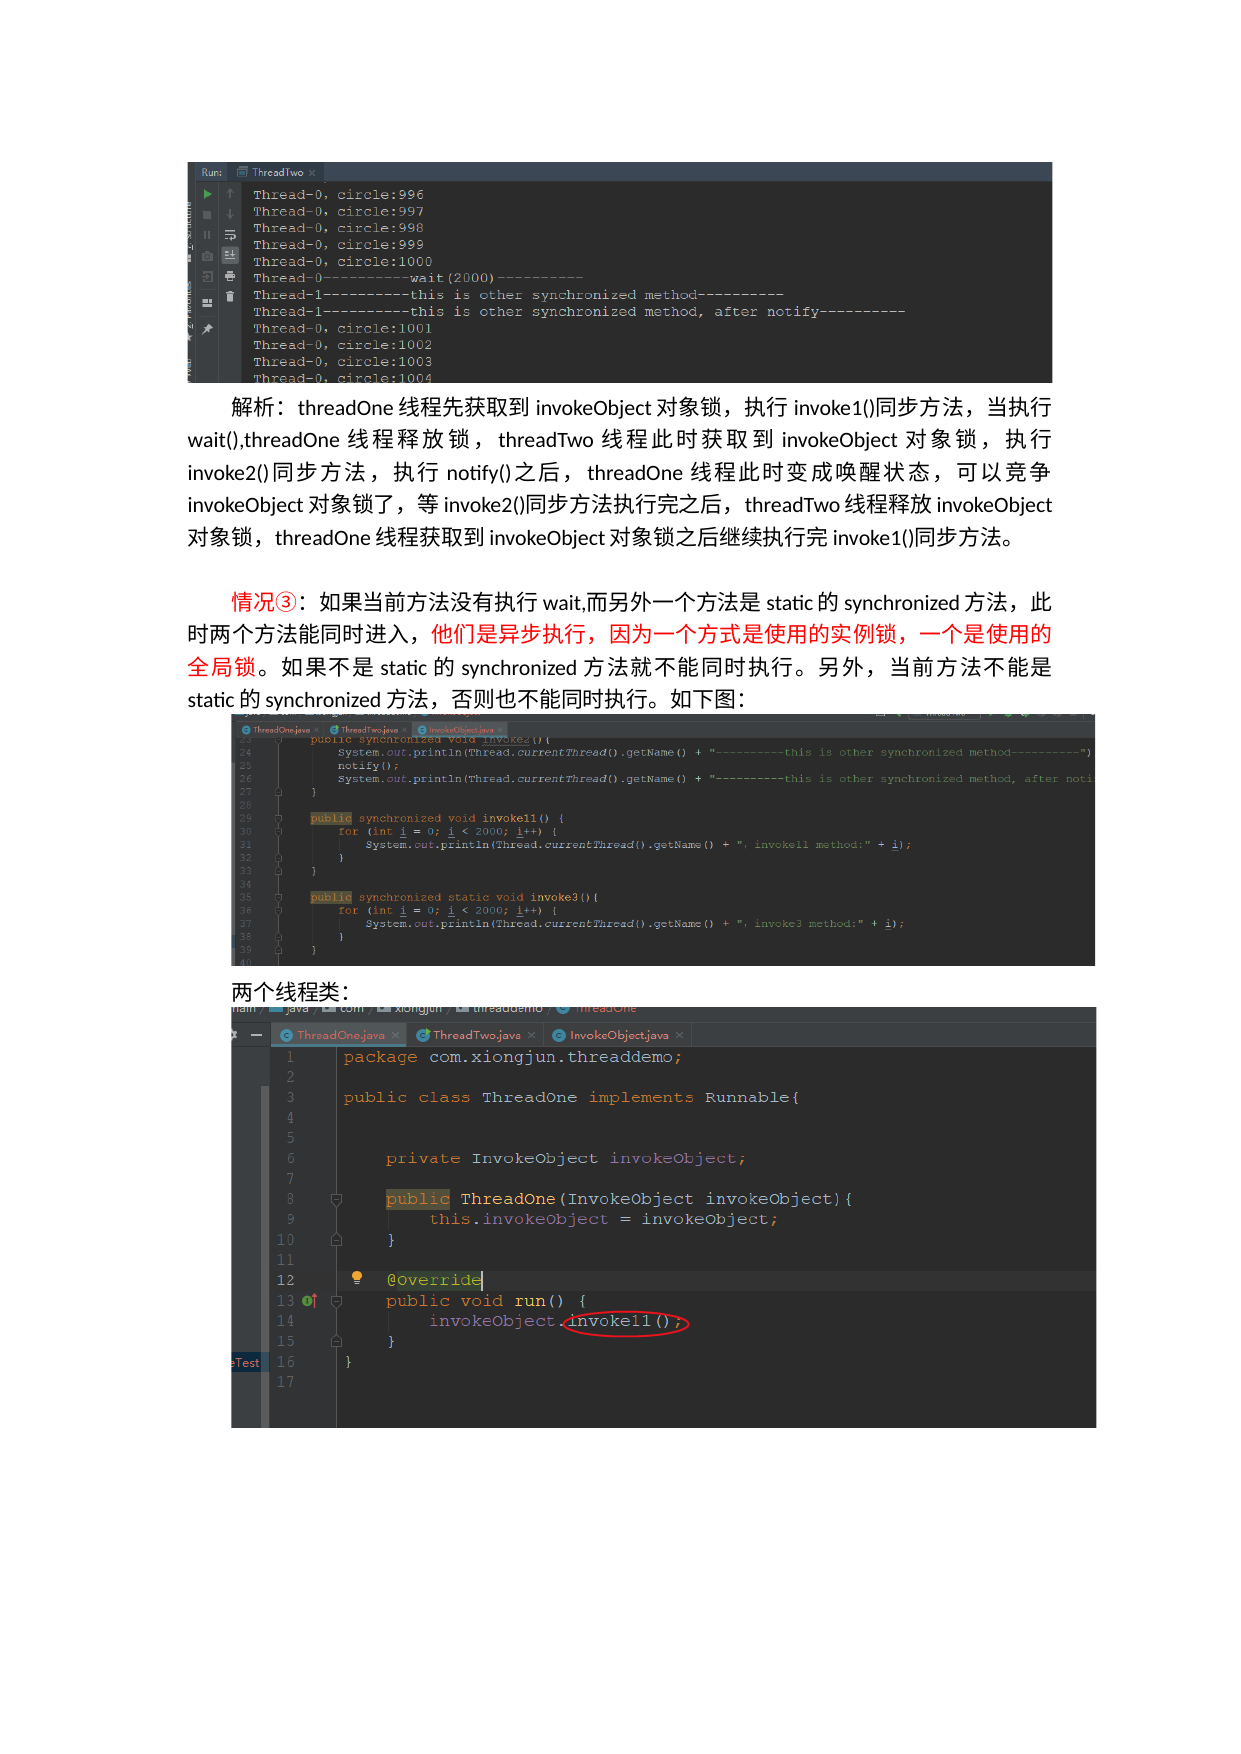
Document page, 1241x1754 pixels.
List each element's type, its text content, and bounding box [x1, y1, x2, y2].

list 两个线程类： [187, 974, 1053, 1007]
list 解析：threadOne线程先获取到invokeObject对象锁，执行invoke1()同步方法，当执行wait(),threadOne线程释放锁，threadTwo线程此时获取到invokeObject对象锁，执行invoke2()同步方法，执行notify()之后，threadOne线程此时变成唤醒状态，可以竞争invokeObject对象锁了，等invoke2()同步方法执行完之后，threadTwo线程释放invokeObject对象锁，threadOne线程获取到invokeObject对象锁之后继续执行完invoke1()同步方法。 [187, 389, 1053, 552]
picture [231, 1007, 1097, 1428]
list 情况③：如果当前方法没有执行wait,而另外一个方法是static的synchronized方法，此时两个方法能同时进入，他们是异步执行，因为一个方式是使用的实例锁，一个是使用的全局锁。如果不是static的synchronized方法就不能同时执行。另外，当前方法不能是static的synchronized方法，否则也不能同时执行。如下图： [187, 584, 1053, 714]
picture [187, 162, 1053, 383]
picture [231, 714, 1096, 966]
